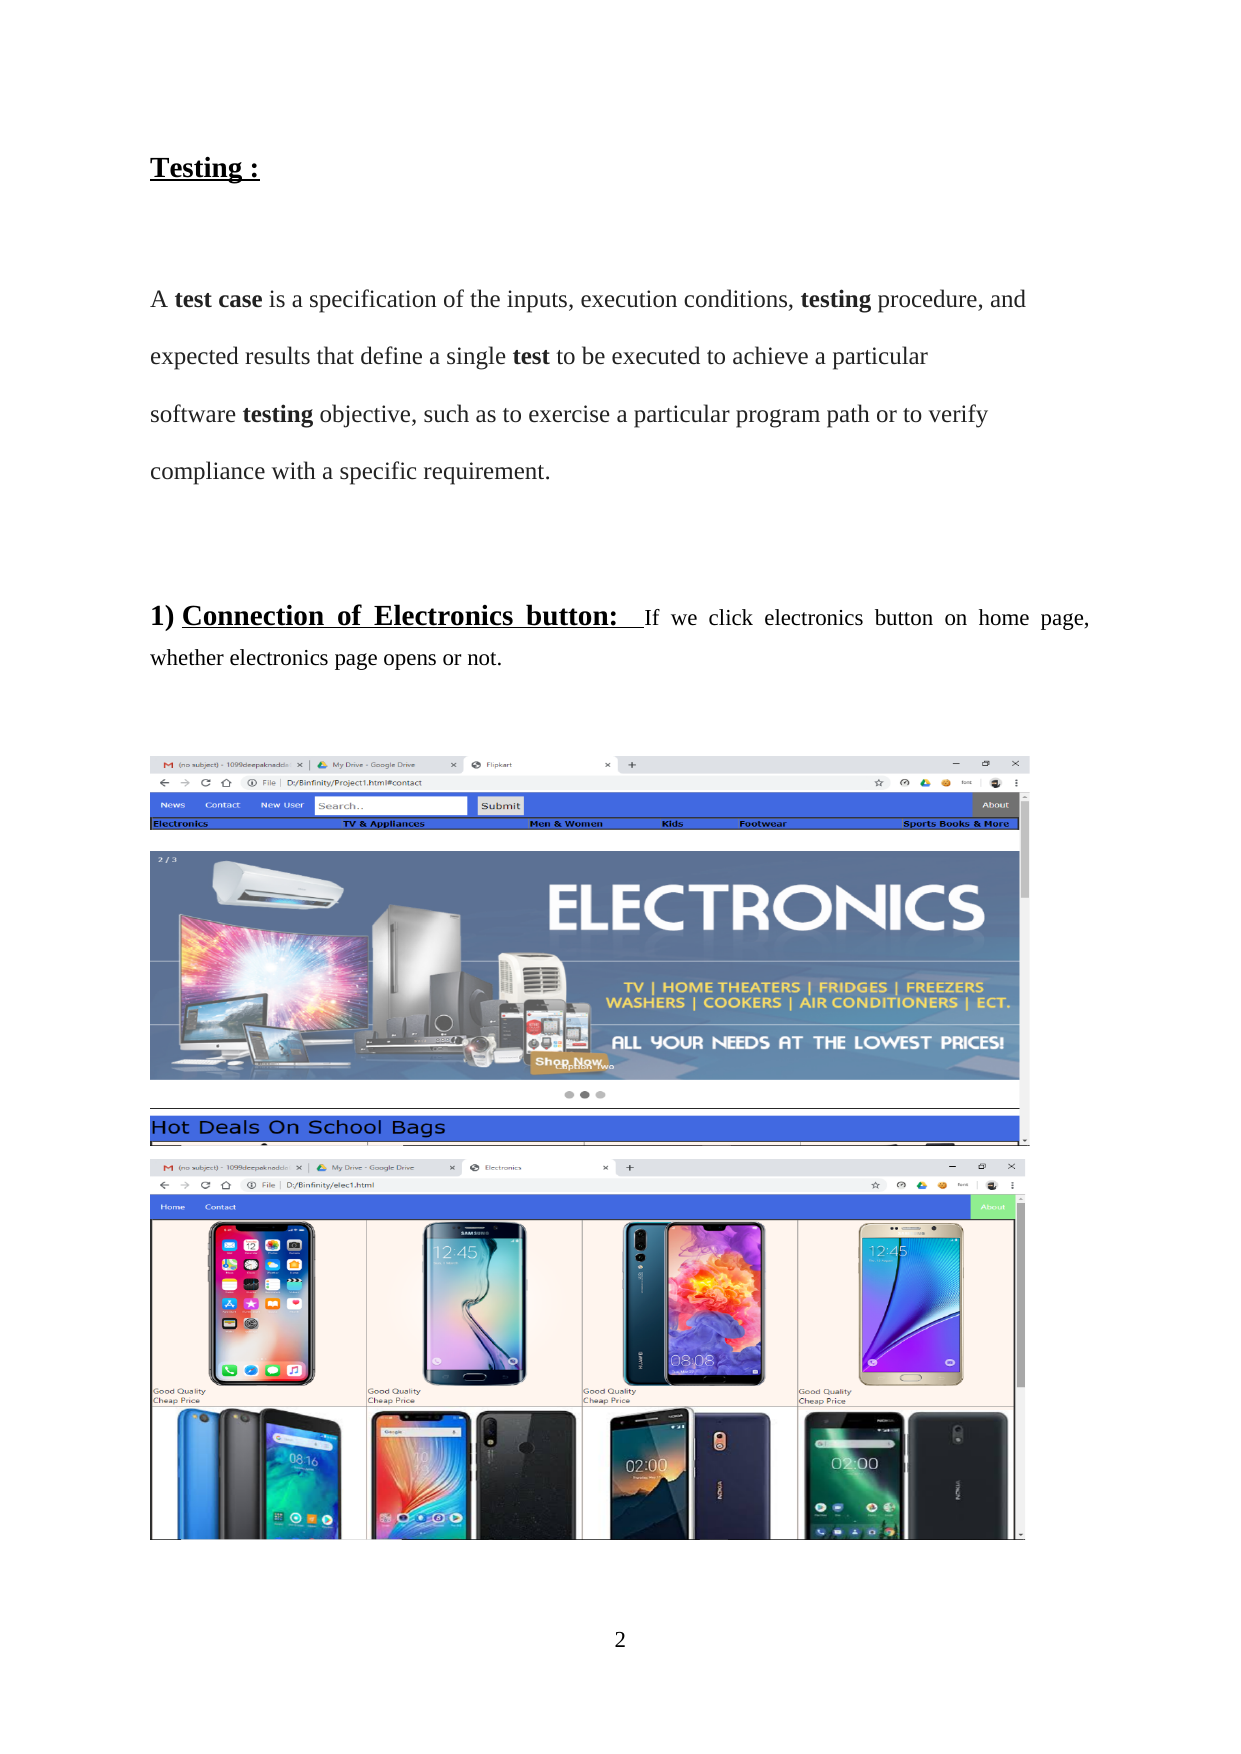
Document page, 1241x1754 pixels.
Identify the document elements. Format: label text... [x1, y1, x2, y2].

picture [150, 756, 1030, 1146]
picture [150, 1159, 1025, 1540]
list Connection of Electronics button: If we click electronics button on home page, whether electronics page opens or not. [150, 598, 1090, 671]
text A test case is a specification of the inputs, execution conditions, testing procedure, and expected results that define a single test to be executed to achieve a particular software testing objective, such as to exercise a particular program path or to verify compliance with a specific requirement. [150, 284, 1090, 485]
text Testing : [150, 150, 1090, 183]
